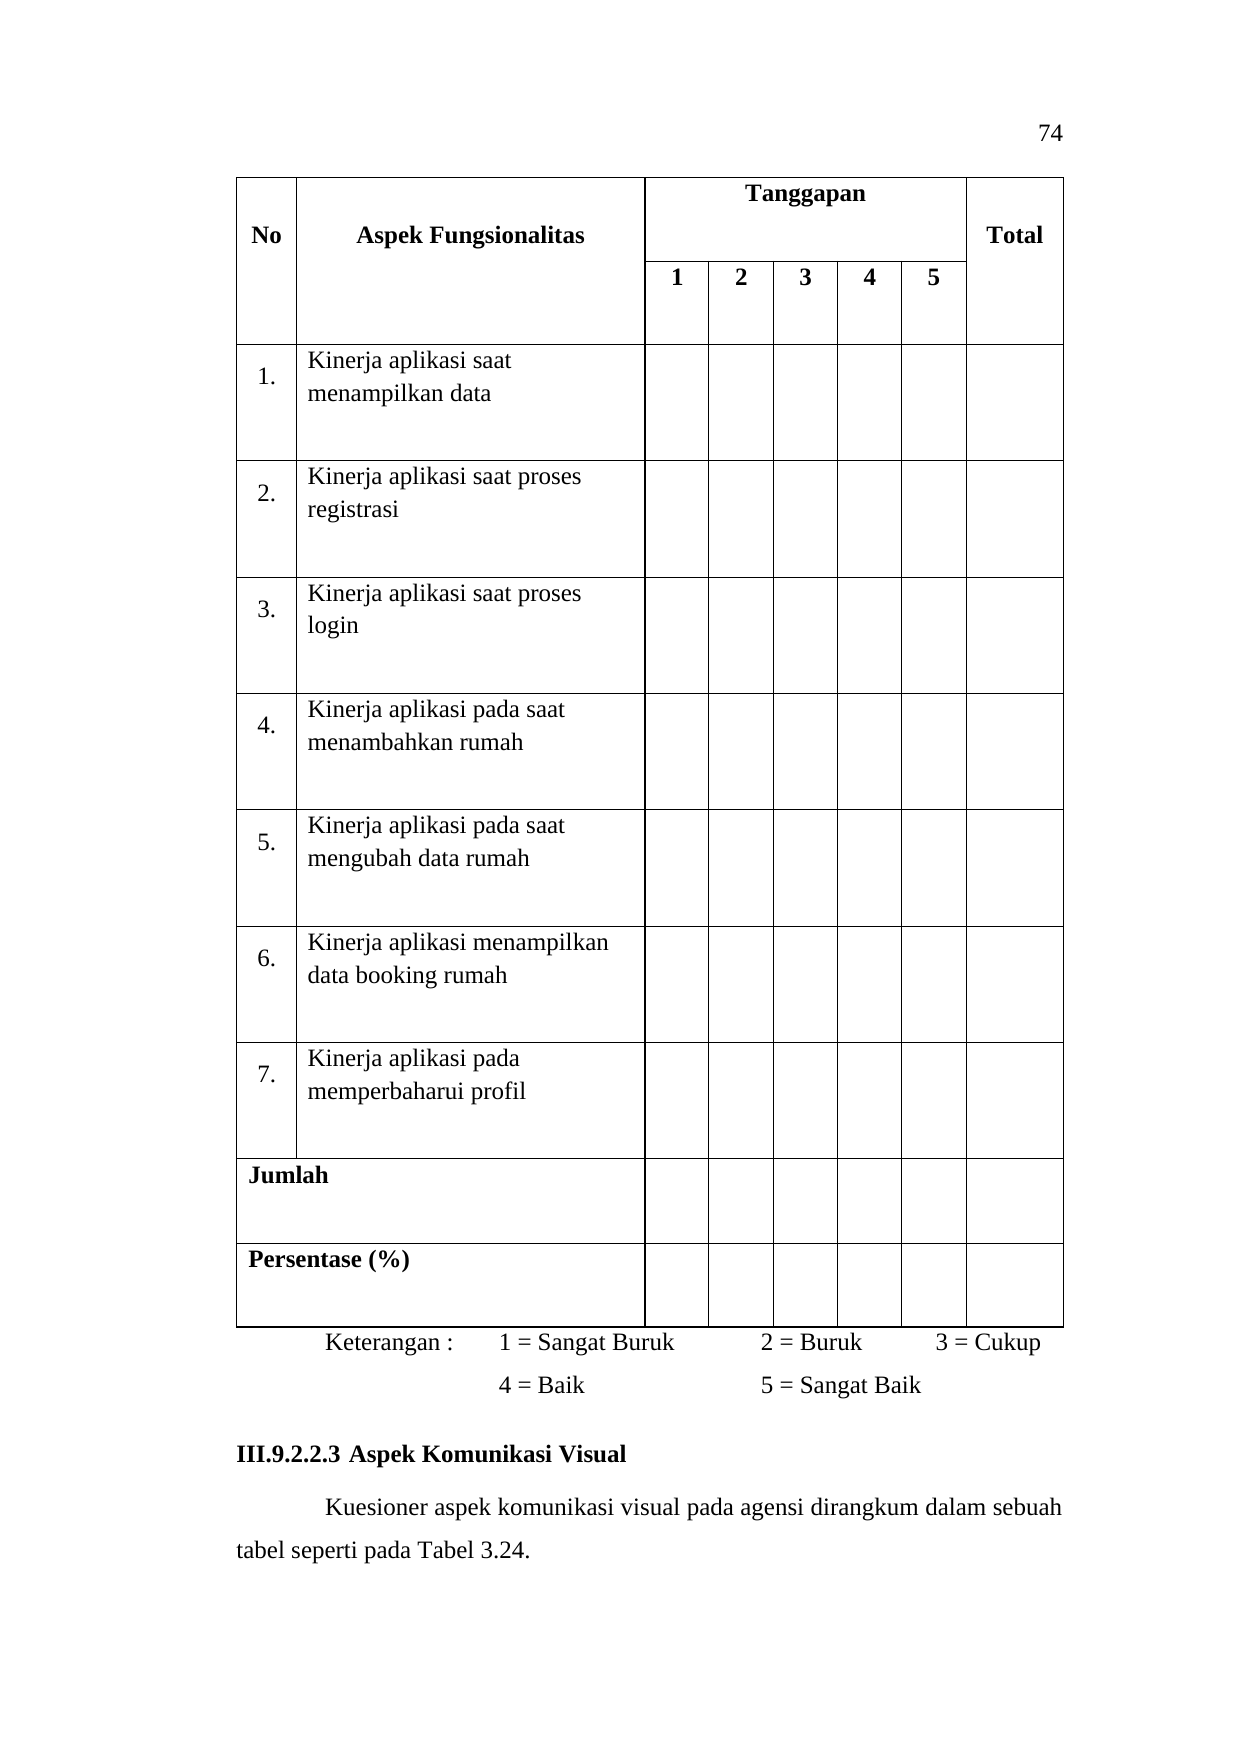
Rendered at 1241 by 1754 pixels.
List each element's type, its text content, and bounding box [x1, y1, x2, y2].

table_cell 4 [838, 262, 901, 344]
table_cell [774, 694, 837, 809]
table_cell [838, 1244, 901, 1326]
table_cell Kinerja aplikasi saat proses registrasi [297, 461, 644, 577]
table_cell [646, 578, 708, 693]
table_cell [774, 1159, 837, 1242]
table_cell 3 [774, 262, 837, 344]
table_cell [709, 461, 773, 577]
table_cell [646, 927, 708, 1042]
table_cell [709, 1159, 773, 1242]
table_cell 7. [237, 1043, 296, 1158]
table_cell [838, 1043, 901, 1158]
table_cell [838, 810, 901, 926]
table_header No [237, 178, 296, 344]
table_header Aspek Fungsionalitas [297, 178, 644, 344]
text 4 = Baik 5 = Sangat Baik [497, 1371, 1063, 1399]
table_cell Kinerja aplikasi saat menampilkan data [297, 345, 644, 460]
table_cell [902, 927, 966, 1042]
table_cell [967, 810, 1063, 926]
table_cell [838, 461, 901, 577]
table_cell [774, 1244, 837, 1326]
table_cell 1. [237, 345, 296, 460]
table_cell 5 [902, 262, 966, 344]
table_cell [967, 927, 1063, 1042]
table_cell 4. [237, 694, 296, 809]
table_cell [774, 461, 837, 577]
table_cell [902, 345, 966, 460]
table_cell [838, 578, 901, 693]
table_cell [774, 578, 837, 693]
table_cell [646, 1043, 708, 1158]
table_cell Jumlah [237, 1159, 644, 1242]
table_cell [967, 345, 1063, 460]
table_cell [646, 694, 708, 809]
table_cell [646, 345, 708, 460]
table_cell [709, 345, 773, 460]
table_cell Kinerja aplikasi pada memperbaharui profil [297, 1043, 644, 1158]
table_cell [902, 1244, 966, 1326]
table_cell [709, 578, 773, 693]
table_cell [646, 1159, 708, 1242]
table_cell Persentase (%) [237, 1244, 644, 1326]
table_cell [967, 1244, 1063, 1326]
table_cell [902, 1159, 966, 1242]
subtitle Aspek Komunikasi Visual [236, 1439, 1063, 1467]
table_cell 6. [237, 927, 296, 1042]
table_cell [902, 461, 966, 577]
table_header Tanggapan [646, 178, 966, 261]
table_cell [967, 461, 1063, 577]
table_cell [838, 694, 901, 809]
table_cell [967, 578, 1063, 693]
table_cell [709, 1244, 773, 1326]
table_cell [967, 694, 1063, 809]
table_cell [967, 1043, 1063, 1158]
table_cell [774, 927, 837, 1042]
table_cell [838, 345, 901, 460]
table_cell [774, 810, 837, 926]
table_cell [967, 1159, 1063, 1242]
table_cell [709, 1043, 773, 1158]
table_cell Kinerja aplikasi menampilkan data booking rumah [297, 927, 644, 1042]
table_cell [646, 1244, 708, 1326]
table_cell 1 [646, 262, 708, 344]
table_cell [838, 927, 901, 1042]
table_cell 5. [237, 810, 296, 926]
table_cell 3. [237, 578, 296, 693]
table_cell [646, 461, 708, 577]
table_cell Kinerja aplikasi saat proses login [297, 578, 644, 693]
table_cell Kinerja aplikasi pada saat menambahkan rumah [297, 694, 644, 809]
table_header Total [967, 178, 1063, 344]
text Kuesioner aspek komunikasi visual pada agensi dirangkum dalam sebuah tabel seperti pada Tabel 3.24. [236, 1492, 1063, 1564]
table_cell [709, 810, 773, 926]
table_cell [902, 810, 966, 926]
table_cell 2 [709, 262, 773, 344]
table_cell 2. [237, 461, 296, 577]
table_cell [838, 1159, 901, 1242]
text Keterangan : 1 = Sangat Buruk 2 = Buruk 3 = Cukup [236, 1328, 1063, 1356]
table_cell [902, 578, 966, 693]
table_cell [902, 1043, 966, 1158]
table_cell [774, 345, 837, 460]
table_cell [709, 927, 773, 1042]
table_cell Kinerja aplikasi pada saat mengubah data rumah [297, 810, 644, 926]
table_cell [646, 810, 708, 926]
table_cell [902, 694, 966, 809]
table_cell [774, 1043, 837, 1158]
table_cell [709, 694, 773, 809]
